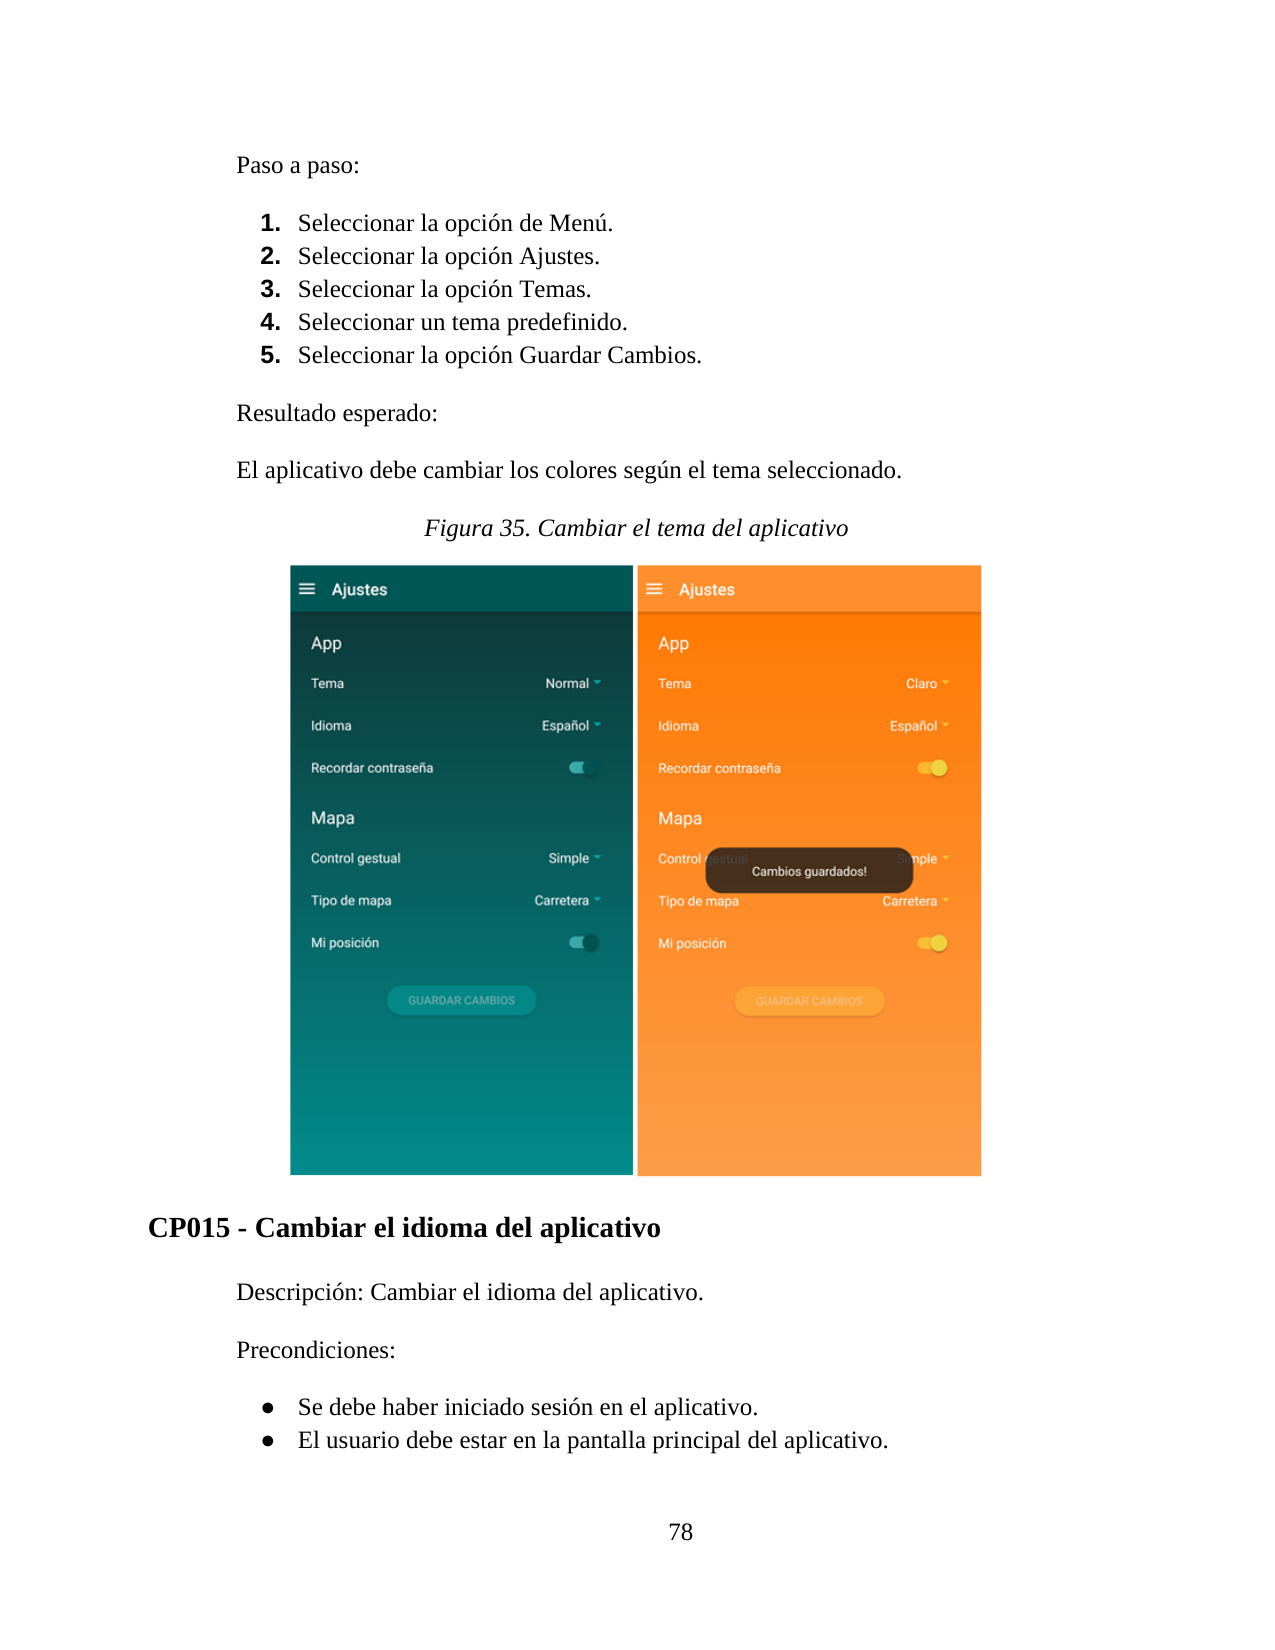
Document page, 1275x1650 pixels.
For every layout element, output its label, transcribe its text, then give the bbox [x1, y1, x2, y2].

list Seleccionar la opción Guardar Cambios. [260, 340, 1125, 369]
text CP015 - Cambiar el idioma del aplicativo [148, 1210, 1125, 1244]
list Seleccionar la opción Ajustes. [260, 241, 1125, 269]
list Se debe haber iniciado sesión en el aplicativo. [260, 1392, 1125, 1421]
text Precondiciones: [148, 1335, 1125, 1363]
list Seleccionar la opción Temas. [260, 274, 1125, 303]
text Paso a paso: [148, 150, 1125, 179]
text El aplicativo debe cambiar los colores según el tema seleccionado. [148, 455, 1125, 484]
list El usuario debe estar en la pantalla principal del aplicativo. [260, 1425, 1125, 1454]
picture [287, 562, 986, 1182]
text Resultado esperado: [148, 398, 1125, 426]
text Figura 35. Cambiar el tema del aplicativo [148, 513, 1125, 541]
list Seleccionar la opción de Menú. [260, 207, 1125, 236]
list Seleccionar un tema predefinido. [260, 307, 1125, 336]
text Descripción: Cambiar el idioma del aplicativo. [148, 1277, 1125, 1306]
